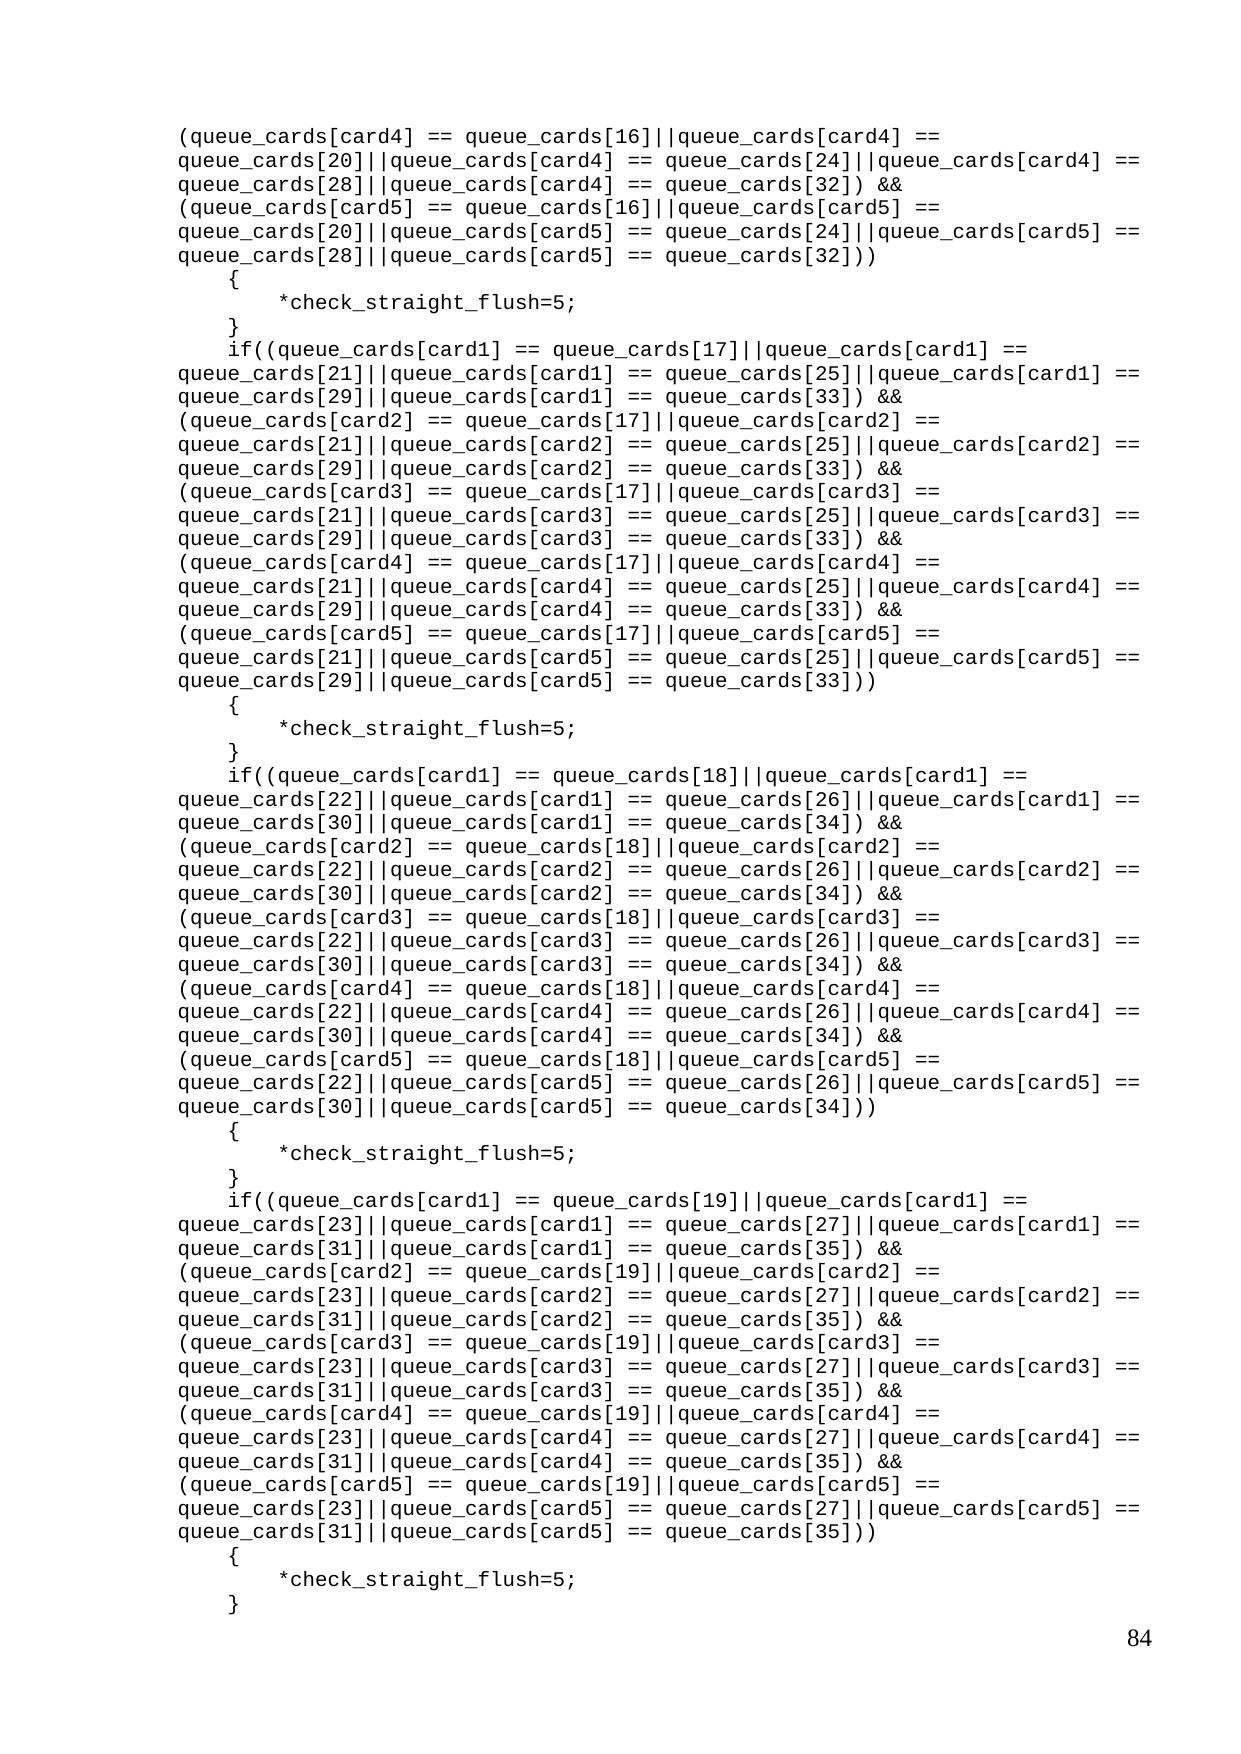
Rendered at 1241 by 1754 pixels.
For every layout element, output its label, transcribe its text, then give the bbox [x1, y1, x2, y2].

text *check_straight_flush=5; [177, 292, 1152, 316]
text { [177, 268, 1152, 292]
text { [177, 694, 1152, 718]
text *check_straight_flush=5; [177, 1569, 1152, 1592]
text } [177, 1592, 1152, 1616]
text if((queue_cards[card1] == queue_cards[17]||queue_cards[card1] == queue_cards[21]||queue_cards[card1] == queue_cards[25]||queue_cards[card1] == queue_cards[29]||queue_cards[card1] == queue_cards[33]) && (queue_cards[card2] == queue_cards[17]||queue_cards[card2] == queue_cards[21]||queue_cards[card2] == queue_cards[25]||queue_cards[card2] == queue_cards[29]||queue_cards[card2] == queue_cards[33]) && (queue_cards[card3] == queue_cards[17]||queue_cards[card3] == queue_cards[21]||queue_cards[card3] == queue_cards[25]||queue_cards[card3] == queue_cards[29]||queue_cards[card3] == queue_cards[33]) && (queue_cards[card4] == queue_cards[17]||queue_cards[card4] == queue_cards[21]||queue_cards[card4] == queue_cards[25]||queue_cards[card4] == queue_cards[29]||queue_cards[card4] == queue_cards[33]) && (queue_cards[card5] == queue_cards[17]||queue_cards[card5] == queue_cards[21]||queue_cards[card5] == queue_cards[25]||queue_cards[card5] == queue_cards[29]||queue_cards[card5] == queue_cards[33])) [177, 339, 1152, 694]
text } [177, 741, 1152, 765]
text if((queue_cards[card1] == queue_cards[18]||queue_cards[card1] == queue_cards[22]||queue_cards[card1] == queue_cards[26]||queue_cards[card1] == queue_cards[30]||queue_cards[card1] == queue_cards[34]) && (queue_cards[card2] == queue_cards[18]||queue_cards[card2] == queue_cards[22]||queue_cards[card2] == queue_cards[26]||queue_cards[card2] == queue_cards[30]||queue_cards[card2] == queue_cards[34]) && (queue_cards[card3] == queue_cards[18]||queue_cards[card3] == queue_cards[22]||queue_cards[card3] == queue_cards[26]||queue_cards[card3] == queue_cards[30]||queue_cards[card3] == queue_cards[34]) && (queue_cards[card4] == queue_cards[18]||queue_cards[card4] == queue_cards[22]||queue_cards[card4] == queue_cards[26]||queue_cards[card4] == queue_cards[30]||queue_cards[card4] == queue_cards[34]) && (queue_cards[card5] == queue_cards[18]||queue_cards[card5] == queue_cards[22]||queue_cards[card5] == queue_cards[26]||queue_cards[card5] == queue_cards[30]||queue_cards[card5] == queue_cards[34])) [177, 765, 1152, 1119]
text } [177, 1167, 1152, 1191]
text if((queue_cards[card1] == queue_cards[19]||queue_cards[card1] == queue_cards[23]||queue_cards[card1] == queue_cards[27]||queue_cards[card1] == queue_cards[31]||queue_cards[card1] == queue_cards[35]) && (queue_cards[card2] == queue_cards[19]||queue_cards[card2] == queue_cards[23]||queue_cards[card2] == queue_cards[27]||queue_cards[card2] == queue_cards[31]||queue_cards[card2] == queue_cards[35]) && (queue_cards[card3] == queue_cards[19]||queue_cards[card3] == queue_cards[23]||queue_cards[card3] == queue_cards[27]||queue_cards[card3] == queue_cards[31]||queue_cards[card3] == queue_cards[35]) && (queue_cards[card4] == queue_cards[19]||queue_cards[card4] == queue_cards[23]||queue_cards[card4] == queue_cards[27]||queue_cards[card4] == queue_cards[31]||queue_cards[card4] == queue_cards[35]) && (queue_cards[card5] == queue_cards[19]||queue_cards[card5] == queue_cards[23]||queue_cards[card5] == queue_cards[27]||queue_cards[card5] == queue_cards[31]||queue_cards[card5] == queue_cards[35])) [177, 1191, 1152, 1545]
text { [177, 1545, 1152, 1569]
text } [177, 316, 1152, 339]
text *check_straight_flush=5; [177, 1143, 1152, 1167]
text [177, 126, 1152, 268]
text { [177, 1119, 1152, 1143]
text *check_straight_flush=5; [177, 718, 1152, 741]
